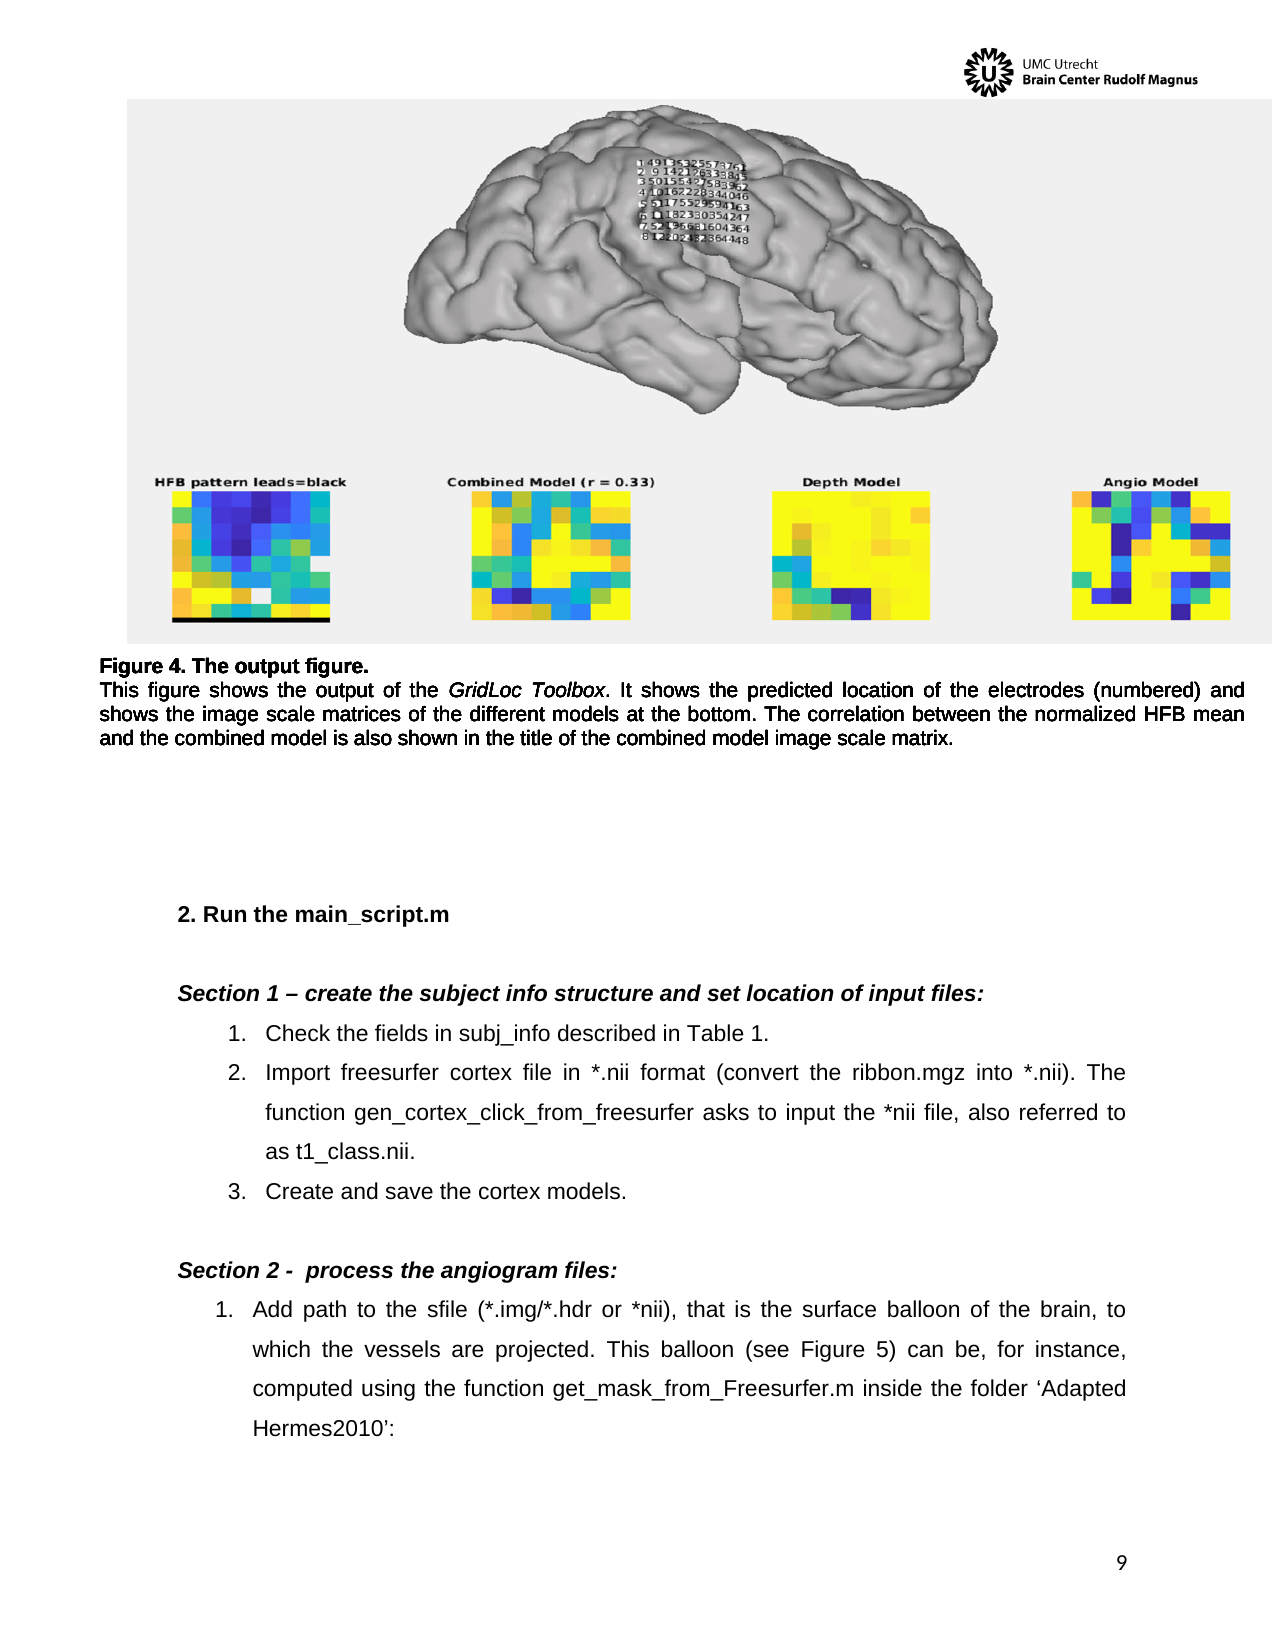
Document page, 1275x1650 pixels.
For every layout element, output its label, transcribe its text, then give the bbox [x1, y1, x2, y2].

picture [127, 38, 1272, 644]
list Section 1 – create the subject info structure and set location of input files: [148, 980, 1127, 1007]
list 2. Run the main_script.m [148, 901, 1127, 928]
list Check the fields in subj_info described in Table 1. [228, 1020, 1127, 1046]
list Create and save the cortex models. [228, 1178, 1127, 1204]
text Section 2 - process the angiogram files: [148, 1257, 1127, 1283]
list Import freesurfer cortex file in *.nii format (convert the ribbon.mgz into *.nii). The function gen_cortex_click_from_freesurfer asks to input the *nii file, also referred to as t1_class.nii. [228, 1059, 1127, 1165]
list Add path to the sfile (*.img/*.hdr or *nii), that is the surface balloon of the brain, to which the vessels are projected. This balloon (see Figure 5) can be, for instance, computed using the function get_mask_from_Freesurfer.m inside the folder ‘Adapted Hermes2010’: [215, 1296, 1127, 1441]
